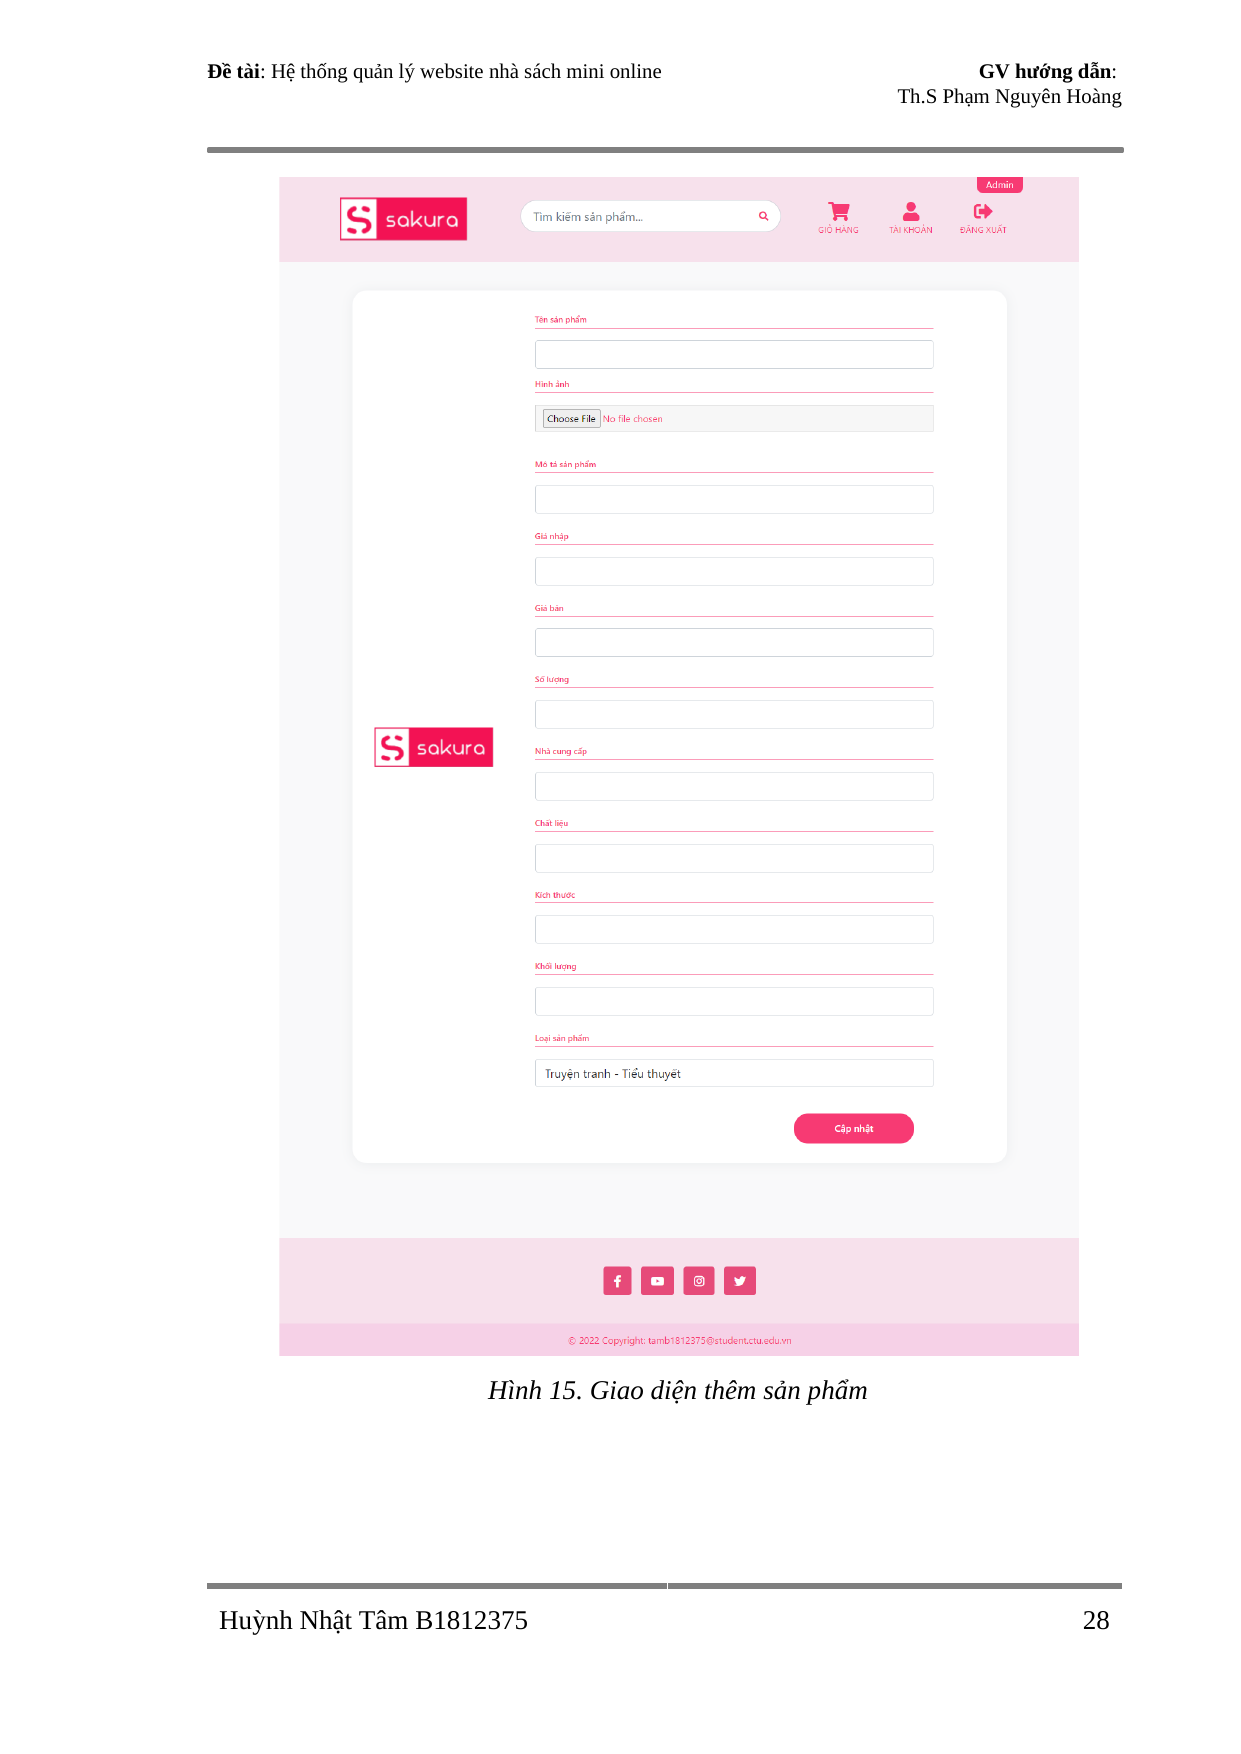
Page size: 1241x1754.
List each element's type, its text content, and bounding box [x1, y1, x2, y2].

text Hình 15. Giao diện thêm sản phẩm [207, 1374, 1122, 1405]
picture [279, 177, 1079, 1356]
